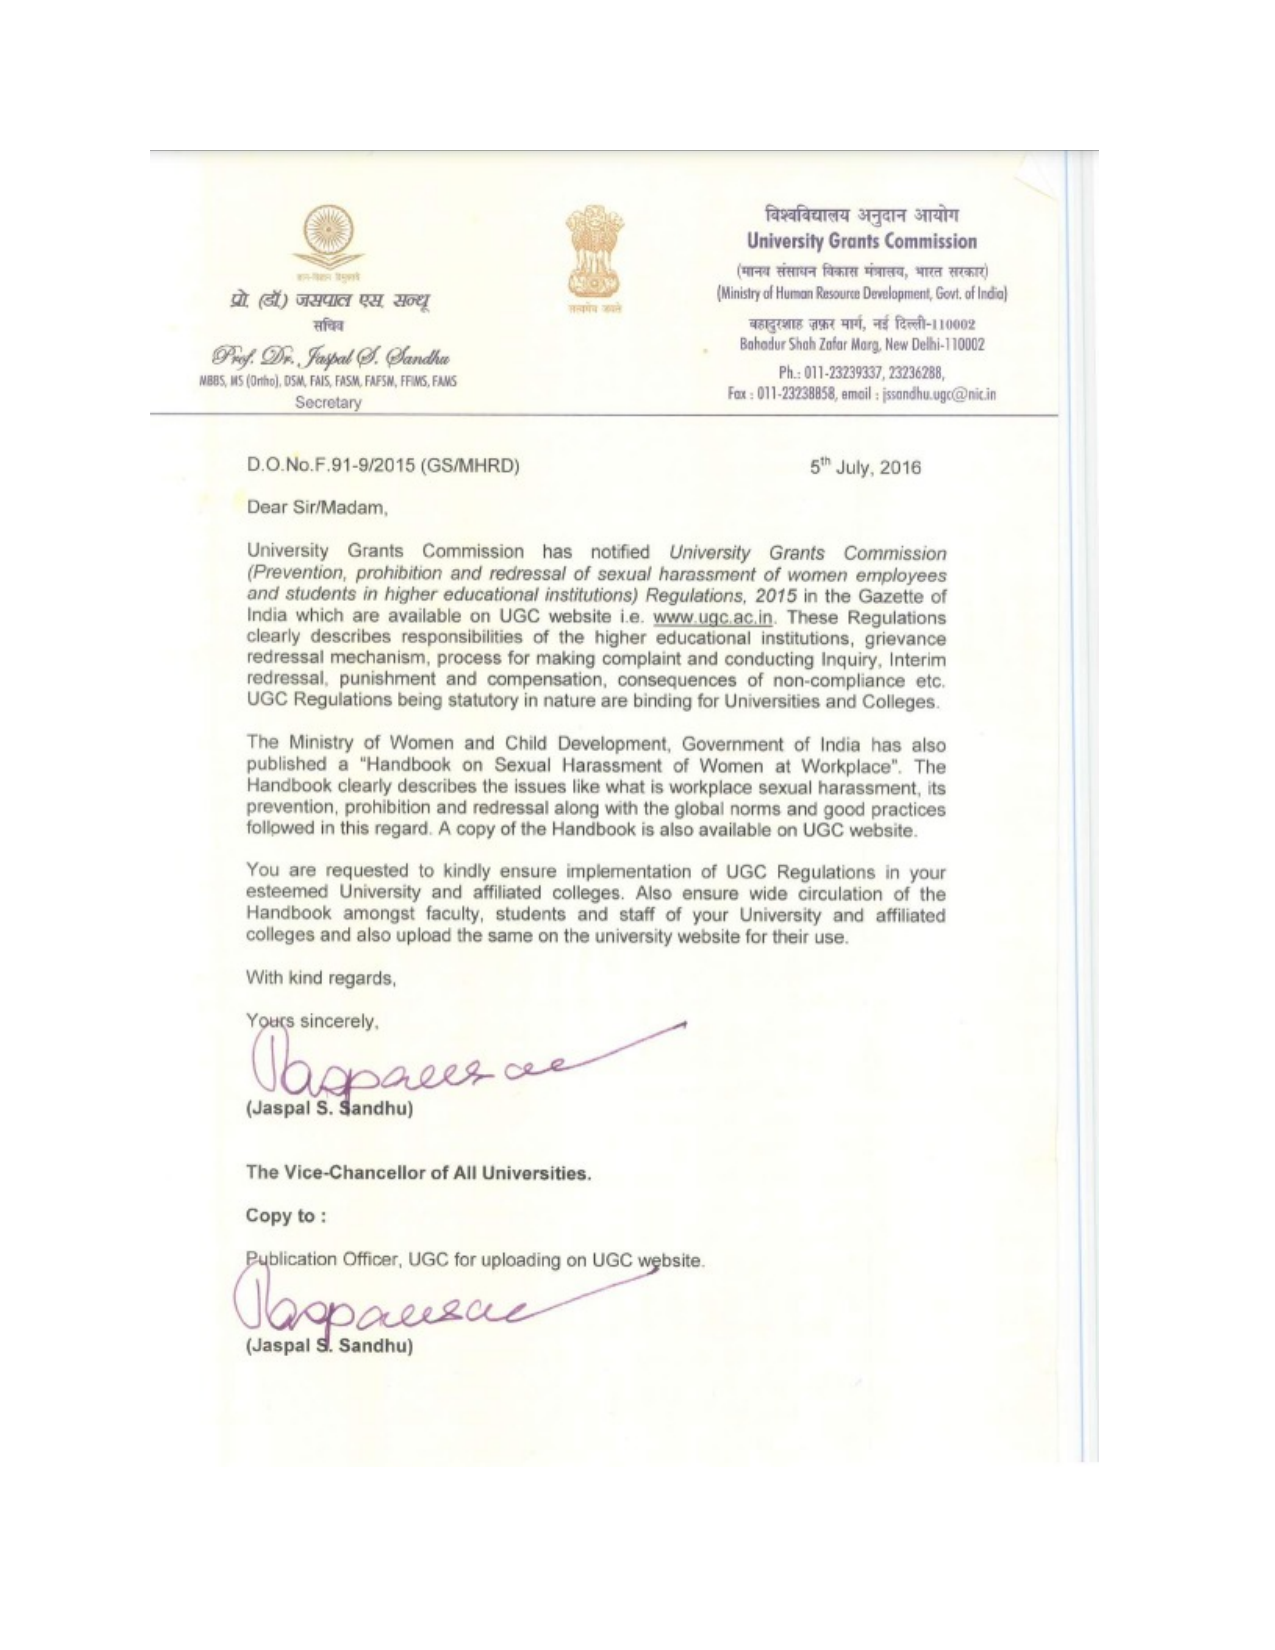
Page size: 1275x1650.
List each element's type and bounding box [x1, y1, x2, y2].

picture [150, 150, 1099, 1467]
